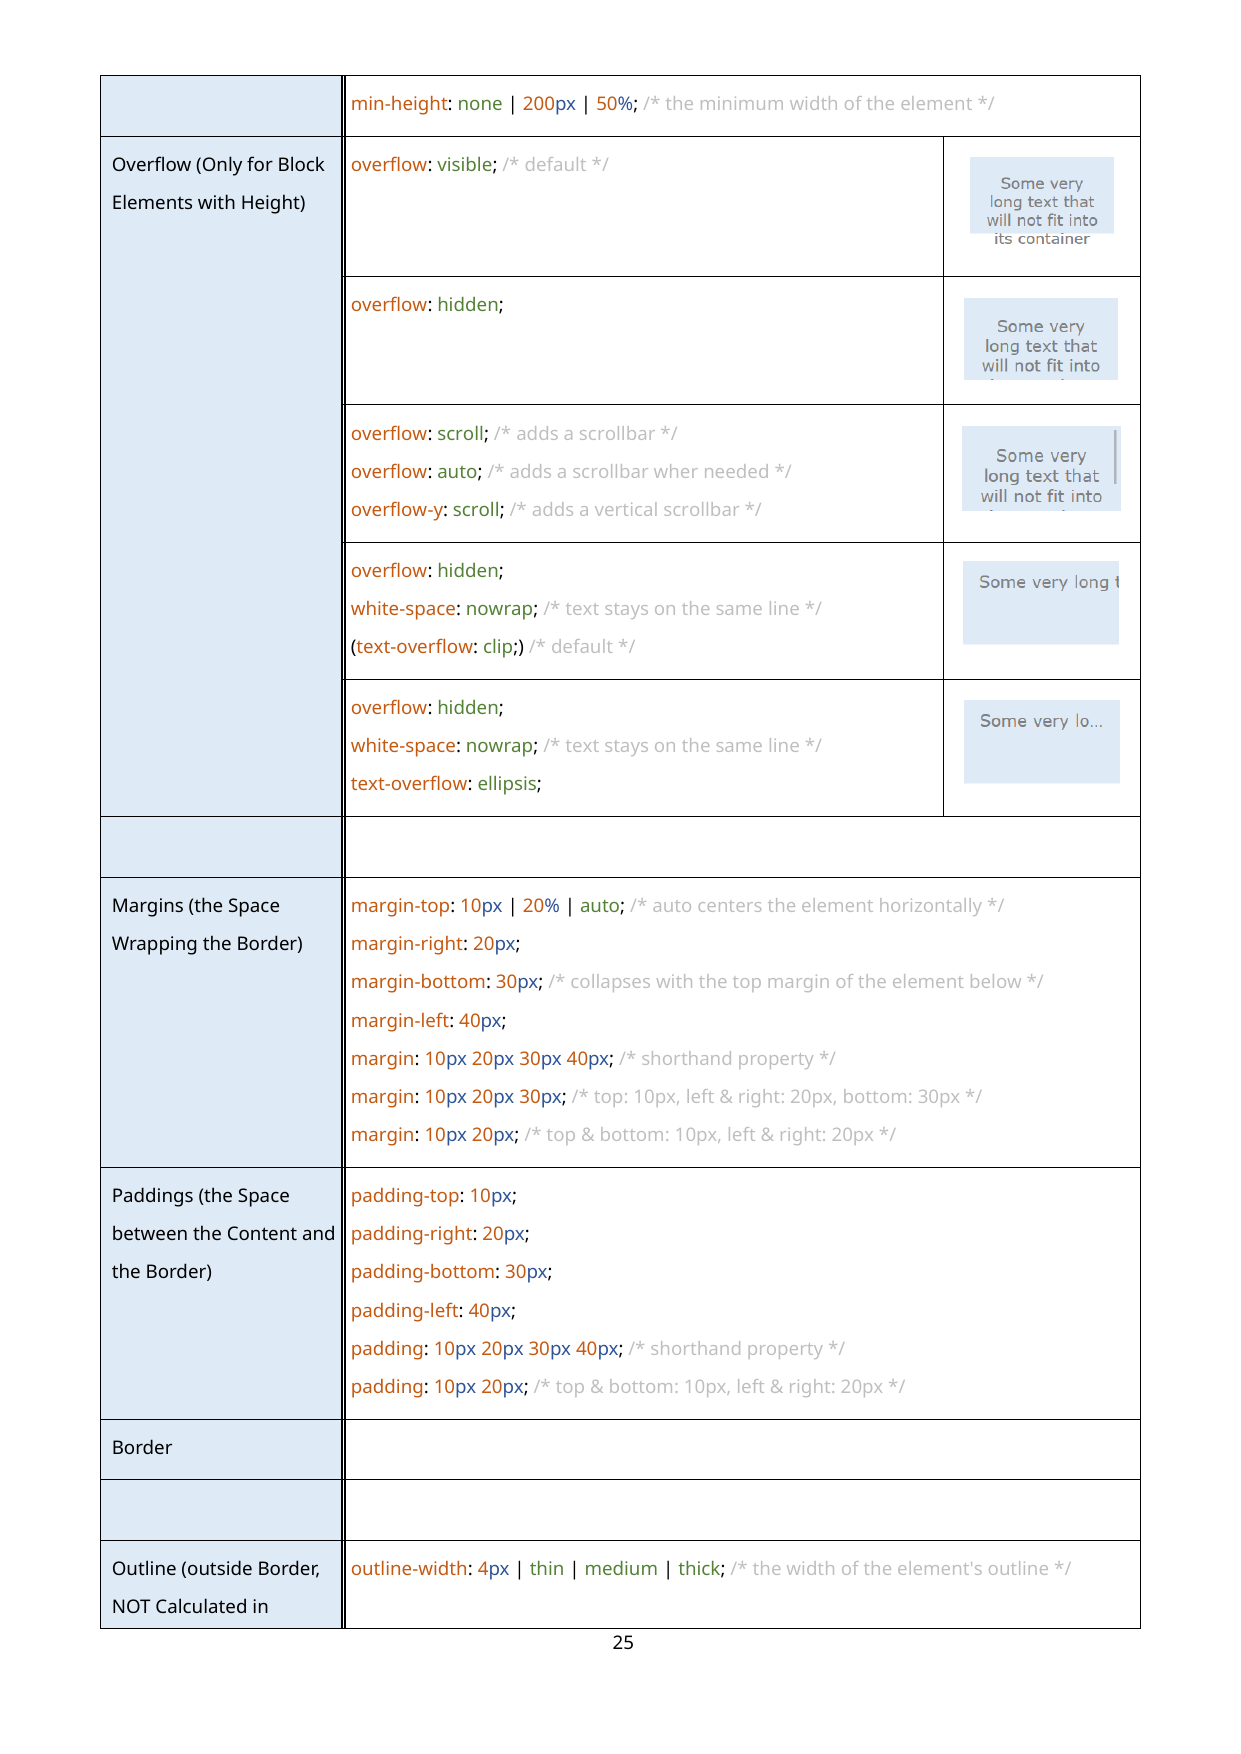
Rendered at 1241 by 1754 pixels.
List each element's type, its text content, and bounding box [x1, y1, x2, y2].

table_cell [944, 543, 1140, 679]
table_cell [944, 137, 1140, 276]
table_cell [944, 405, 1140, 542]
table_cell [944, 680, 1140, 816]
table_cell Margins (the Space Wrapping the Border) [101, 878, 341, 1167]
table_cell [101, 1541, 341, 1628]
table_cell Overflow (Only for Block Elements with Height) [101, 137, 341, 816]
picture [958, 291, 1124, 385]
table_cell margin-top: 10px | 20% | auto; /* auto centers the element horizontally */ margin-right: 20px; margin-bottom: 30px; /* collapses with the top margin of the element below */ margin-left: 40px; margin: 10px 20px 30px 40px; /* shorthand property */ margin: 10px 20px 30px; /* top: 10px, left & right: 20px, bottom: 30px */ margin: 10px 20px; /* top & bottom: 10px, left & right: 20px */ [346, 878, 1140, 1167]
table_cell overflow: scroll; /* adds a scrollbar */ overflow: auto; /* adds a scrollbar wher needed */ overflow-y: scroll; /* adds a vertical scrollbar */ [346, 405, 943, 542]
table_cell [944, 277, 1140, 404]
picture [958, 557, 1124, 649]
table_cell [346, 817, 1140, 877]
table_cell [101, 817, 341, 877]
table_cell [346, 1541, 1140, 1628]
table_cell [101, 1480, 341, 1540]
picture [965, 151, 1117, 256]
table_cell Border [101, 1420, 341, 1479]
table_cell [101, 76, 341, 136]
table_cell overflow: hidden; white-space: nowrap; /* text stays on the same line */ text-overflow: ellipsis; [346, 680, 943, 816]
table_cell [346, 1420, 1140, 1479]
picture [958, 694, 1125, 788]
table_cell overflow: visible; /* default */ [346, 137, 943, 276]
picture [956, 420, 1127, 518]
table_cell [346, 76, 1140, 136]
table_cell overflow: hidden; white-space: nowrap; /* text stays on the same line */ (text-overflow: clip;) /* default */ [346, 543, 943, 679]
table_cell overflow: hidden; [346, 277, 943, 404]
table_cell padding-top: 10px; padding-right: 20px; padding-bottom: 30px; padding-left: 40px; padding: 10px 20px 30px 40px; /* shorthand property */ padding: 10px 20px; /* top & bottom: 10px, left & right: 20px */ [346, 1168, 1140, 1419]
table_cell Paddings (the Space between the Content and the Border) [101, 1168, 341, 1419]
table_cell [346, 1480, 1140, 1540]
